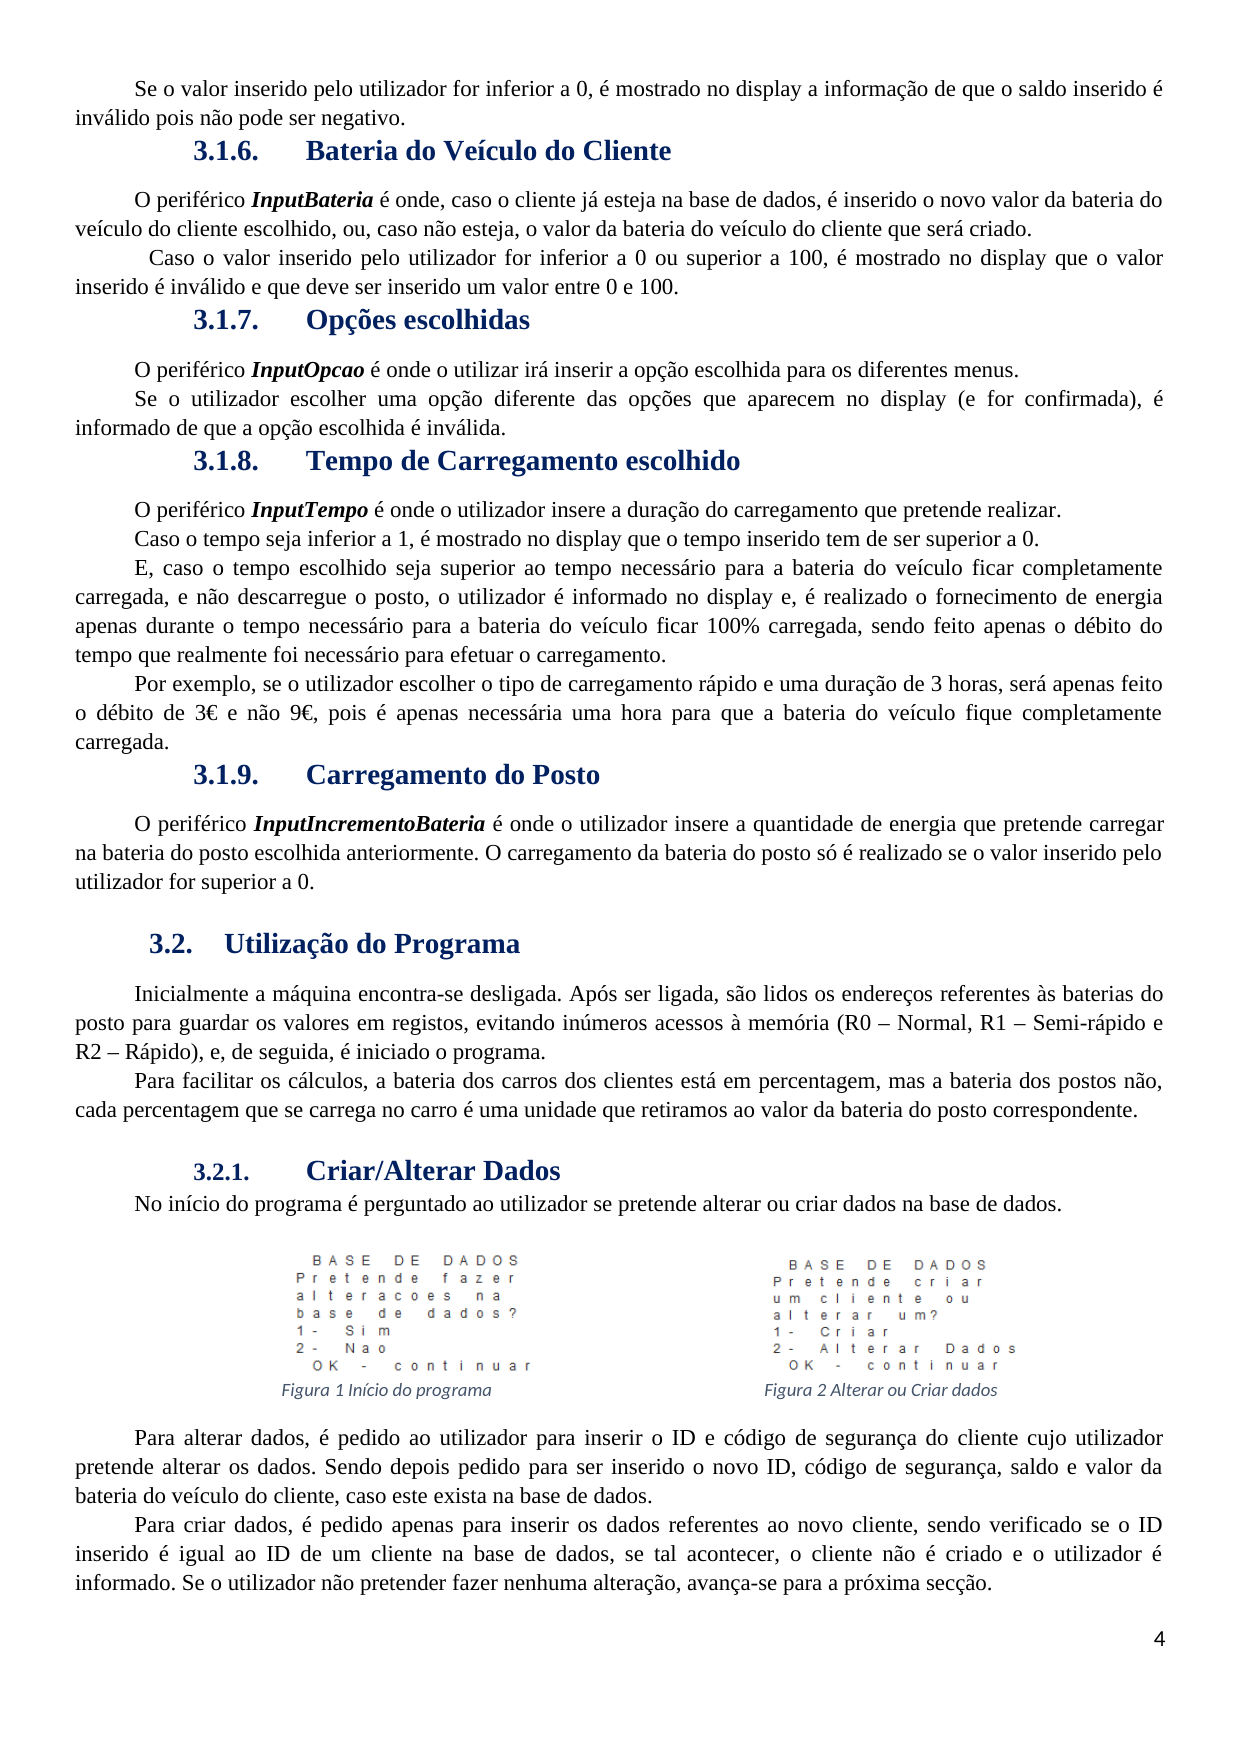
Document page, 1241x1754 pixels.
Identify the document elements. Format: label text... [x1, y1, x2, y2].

text O periférico InputOpcao é onde o utilizar irá inserir a opção escolhida para os diferentes menus. [75, 356, 1165, 382]
list Tempo de Carregamento escolhido [193, 443, 1165, 476]
text Se o utilizador escolher uma opção diferente das opções que aparecem no display (e for confirmada), é informado de que a opção escolhida é inválida. [75, 385, 1165, 440]
text Para criar dados, é pedido apenas para inserir os dados referentes ao novo cliente, sendo verificado se o ID inserido é igual ao ID de um cliente na base de dados, se tal acontecer, o cliente não é criado e o utilizador é informado. Se o utilizador não pretender fazer nenhuma alteração, avança-se para a próxima secção. [75, 1511, 1165, 1596]
text O periférico InputBateria é onde, caso o cliente já esteja na base de dados, é inserido o novo valor da bateria do veículo do cliente escolhido, ou, caso não esteja, o valor da bateria do veículo do cliente que será criado. [75, 186, 1165, 242]
picture [293, 1251, 547, 1376]
list Opções escolhidas [193, 302, 1165, 336]
text E, caso o tempo escolhido seja superior ao tempo necessário para a bateria do veículo ficar completamente carregada, e não descarregue o posto, o utilizador é informado no display e, é realizado o fornecimento de energia apenas durante o tempo necessário para a bateria do veículo ficar 100% carregada, sendo feito apenas o débito do tempo que realmente foi necessário para efetuar o carregamento. [75, 554, 1165, 667]
picture [768, 1255, 1021, 1376]
text Caso o tempo seja inferior a 1, é mostrado no display que o tempo inserido tem de ser superior a 0. [75, 525, 1165, 552]
text Figura 1 Início do programa Figura 2 Alterar ou Criar dados [149, 1378, 1165, 1401]
text Para alterar dados, é pedido ao utilizador para inserir o ID e código de segurança do cliente cujo utilizador pretende alterar os dados. Sendo depois pedido para ser inserido o novo ID, código de segurança, saldo e valor da bateria do veículo do cliente, caso este exista na base de dados. [75, 1424, 1165, 1509]
text Para facilitar os cálculos, a bateria dos carros dos clientes está em percentagem, mas a bateria dos postos não, cada percentagem que se carrega no carro é uma unidade que retiramos ao valor da bateria do posto correspondente. [75, 1067, 1165, 1122]
text Caso o valor inserido pelo utilizador for inferior a 0 ou superior a 100, é mostrado no display que o valor inserido é inválido e que deve ser inserido um valor entre 0 e 100. [75, 244, 1165, 300]
text No início do programa é perguntado ao utilizador se pretende alterar ou criar dados na base de dados. [75, 1190, 1165, 1217]
list Carregamento do Posto [193, 757, 1165, 790]
list Bateria do Veículo do Cliente [193, 133, 1165, 166]
list Utilização do Programa [149, 926, 1165, 960]
text O periférico InputTempo é onde o utilizador insere a duração do carregamento que pretende realizar. [75, 496, 1165, 523]
text Por exemplo, se o utilizador escolher o tipo de carregamento rápido e uma duração de 3 horas, será apenas feito o débito de 3€ e não 9€, pois é apenas necessária uma hora para que a bateria do veículo fique completamente carregada. [75, 670, 1165, 754]
list Criar/Alterar Dados [193, 1153, 1165, 1187]
text Se o valor inserido pelo utilizador for inferior a 0, é mostrado no display a informação de que o saldo inserido é inválido pois não pode ser negativo. [75, 75, 1165, 130]
text Inicialmente a máquina encontra-se desligada. Após ser ligada, são lidos os endereços referentes às baterias do posto para guardar os valores em registos, evitando inúmeros acessos à memória (R0 – Normal, R1 – Semi-rápido e R2 – Rápido), e, de seguida, é iniciado o programa. [75, 980, 1165, 1064]
text O periférico InputIncrementoBateria é onde o utilizador insere a quantidade de energia que pretende carregar na bateria do posto escolhida anteriormente. O carregamento da bateria do posto só é realizado se o valor inserido pelo utilizador for superior a 0. [75, 810, 1165, 895]
